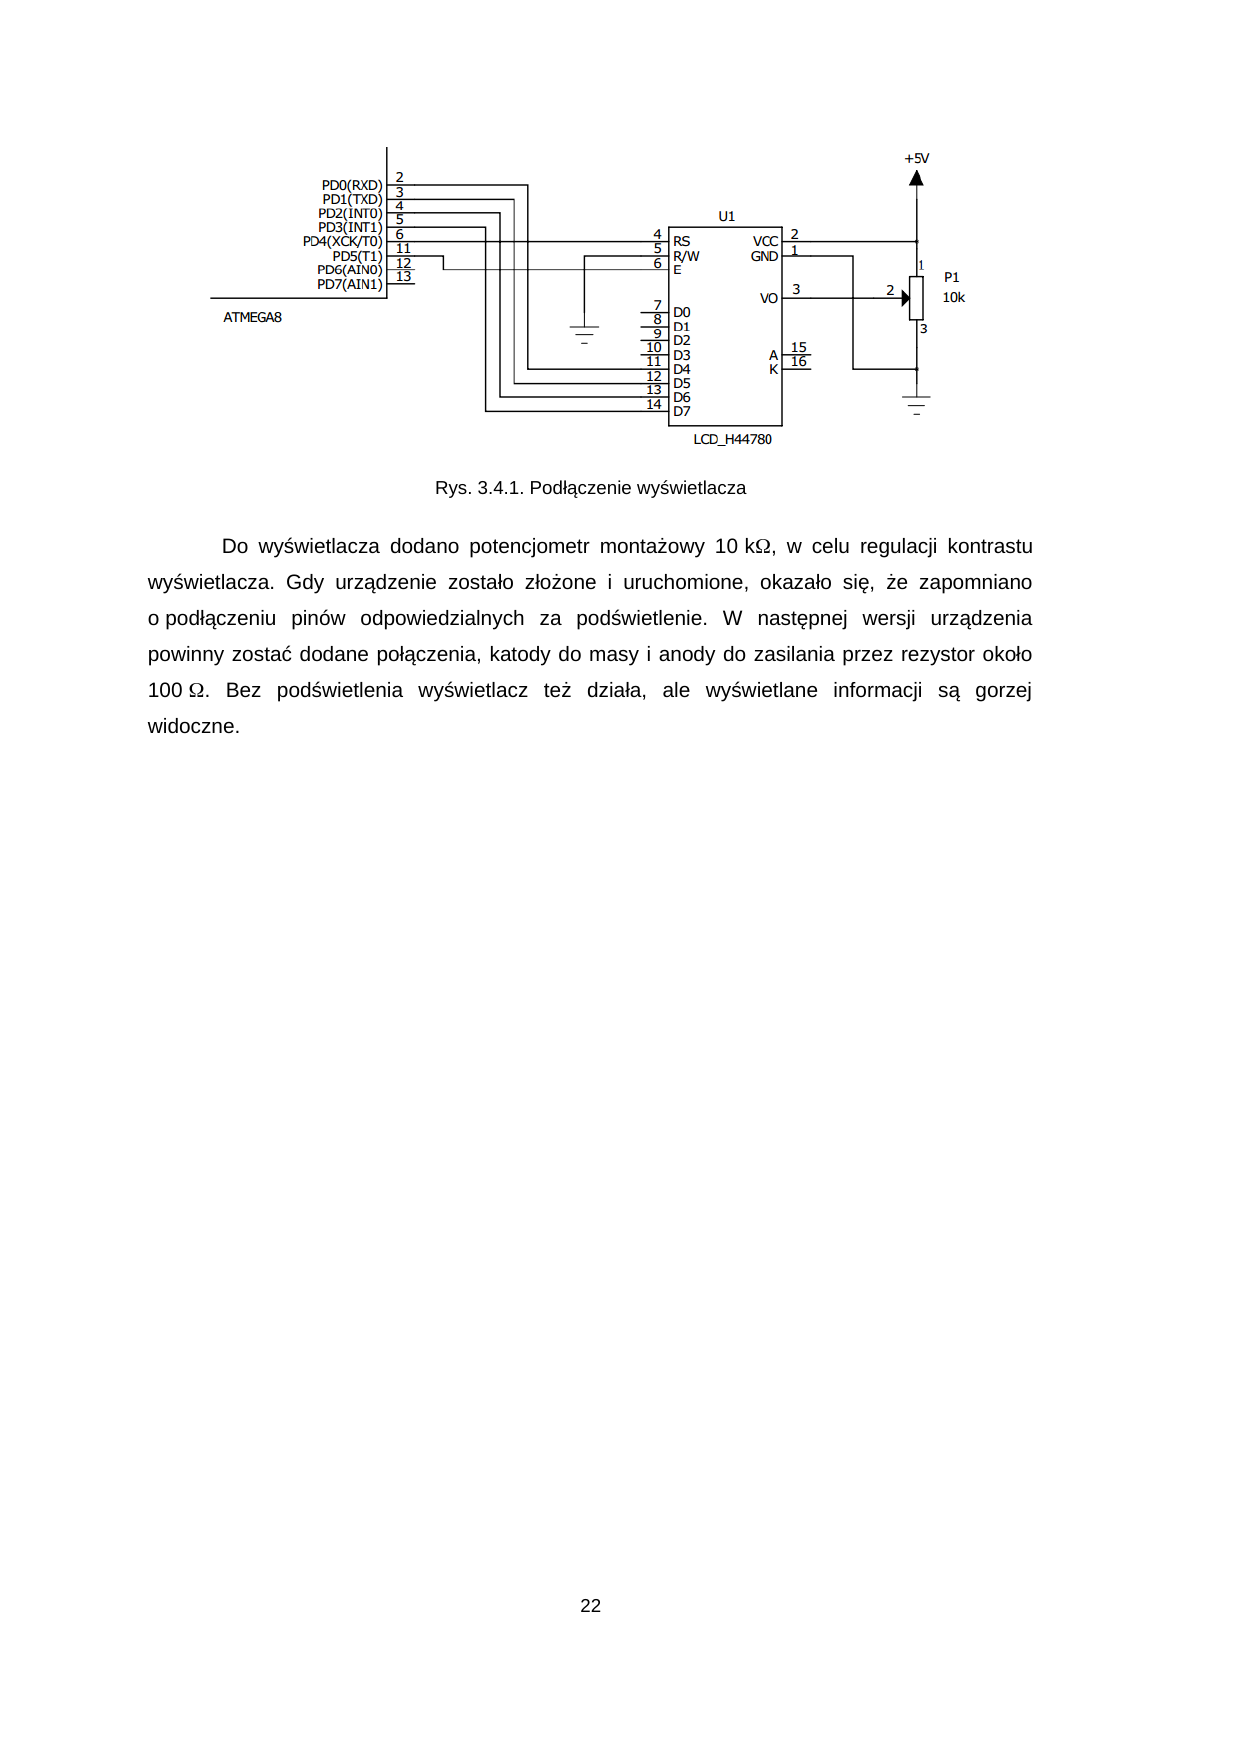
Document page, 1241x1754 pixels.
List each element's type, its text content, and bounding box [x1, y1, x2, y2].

text Do wyświetlacza dodano potencjometr montażowy 10 k, w celu regulacji kontrastu wyświetlacza. Gdy urządzenie zostało złożone i uruchomione, okazało się, że zapomniano o podłączeniu pinów odpowiedzialnych za podświetlenie. W następnej wersji urządzenia powinny zostać dodane połączenia, katody do masy i anody do zasilania przez rezystor około 100 . Bez podświetlenia wyświetlacz też działa, ale wyświetlane informacji są gorzej widoczne. [148, 534, 1033, 738]
picture [210, 147, 971, 453]
text Rys. 3.4.1. Podłączenie wyświetlacza [148, 477, 1033, 498]
